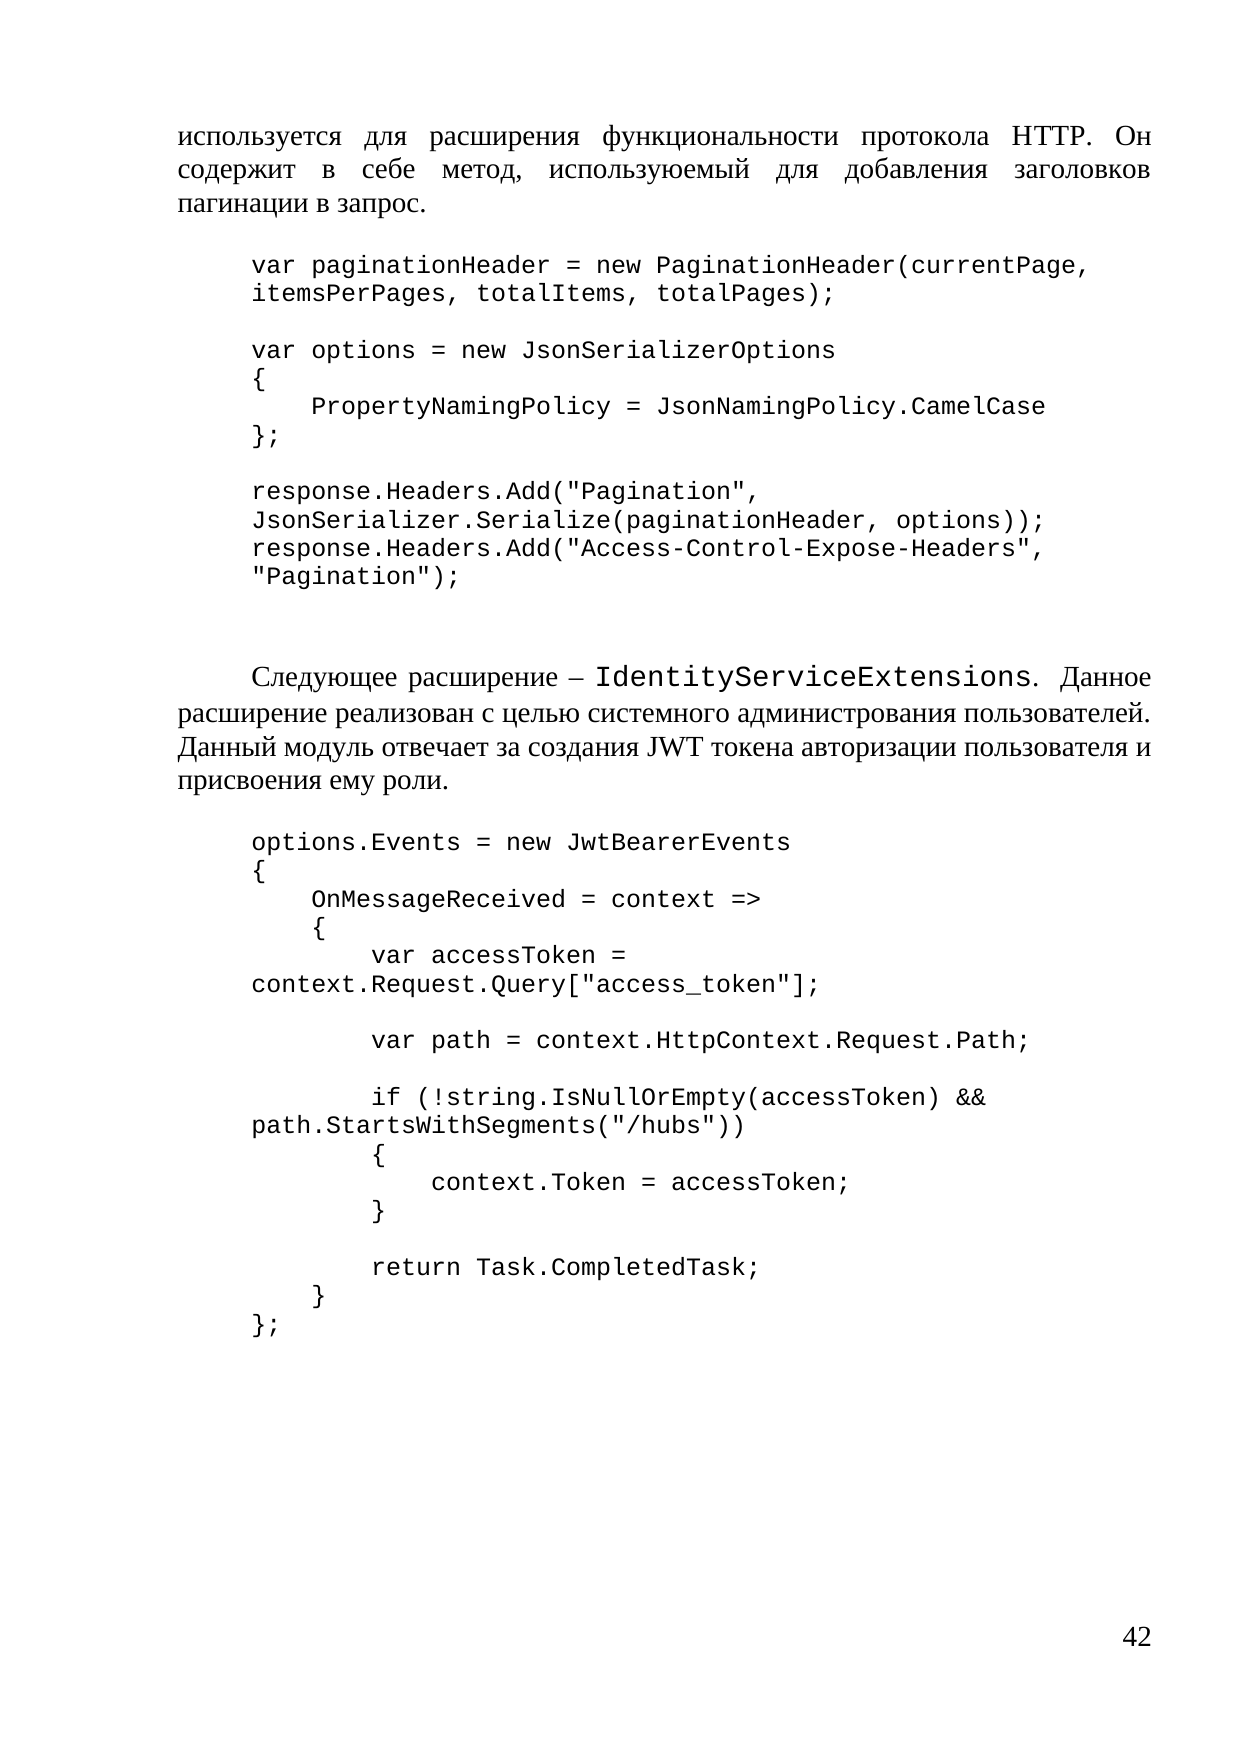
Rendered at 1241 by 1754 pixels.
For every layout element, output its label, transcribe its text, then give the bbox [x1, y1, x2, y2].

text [177, 118, 1152, 219]
text options.Events = new JwtBearerEvents { OnMessageReceived = context => { var accessToken = context.Request.Query["access_token"]; var path = context.HttpContext.Request.Path; if (!string.IsNullOrEmpty(accessToken) && path.StartsWithSegments("/hubs")) { context.Token = accessToken; } return Task.CompletedTask; } }; [251, 829, 1152, 1339]
text Следующее расширение – IdentityServiceExtensions. Данное расширение реализован с целью системного администрования пользователей. Данный модуль отвечает за создания JWT токена авторизации пользователя и присвоения ему роли. [177, 659, 1152, 796]
text var paginationHeader = new PaginationHeader(currentPage, itemsPerPages, totalItems, totalPages); var options = new JsonSerializerOptions { PropertyNamingPolicy = JsonNamingPolicy.CamelCase }; response.Headers.Add("Pagination", JsonSerializer.Serialize(paginationHeader, options)); response.Headers.Add("Access-Control-Expose-Headers", "Pagination"); [251, 252, 1152, 592]
